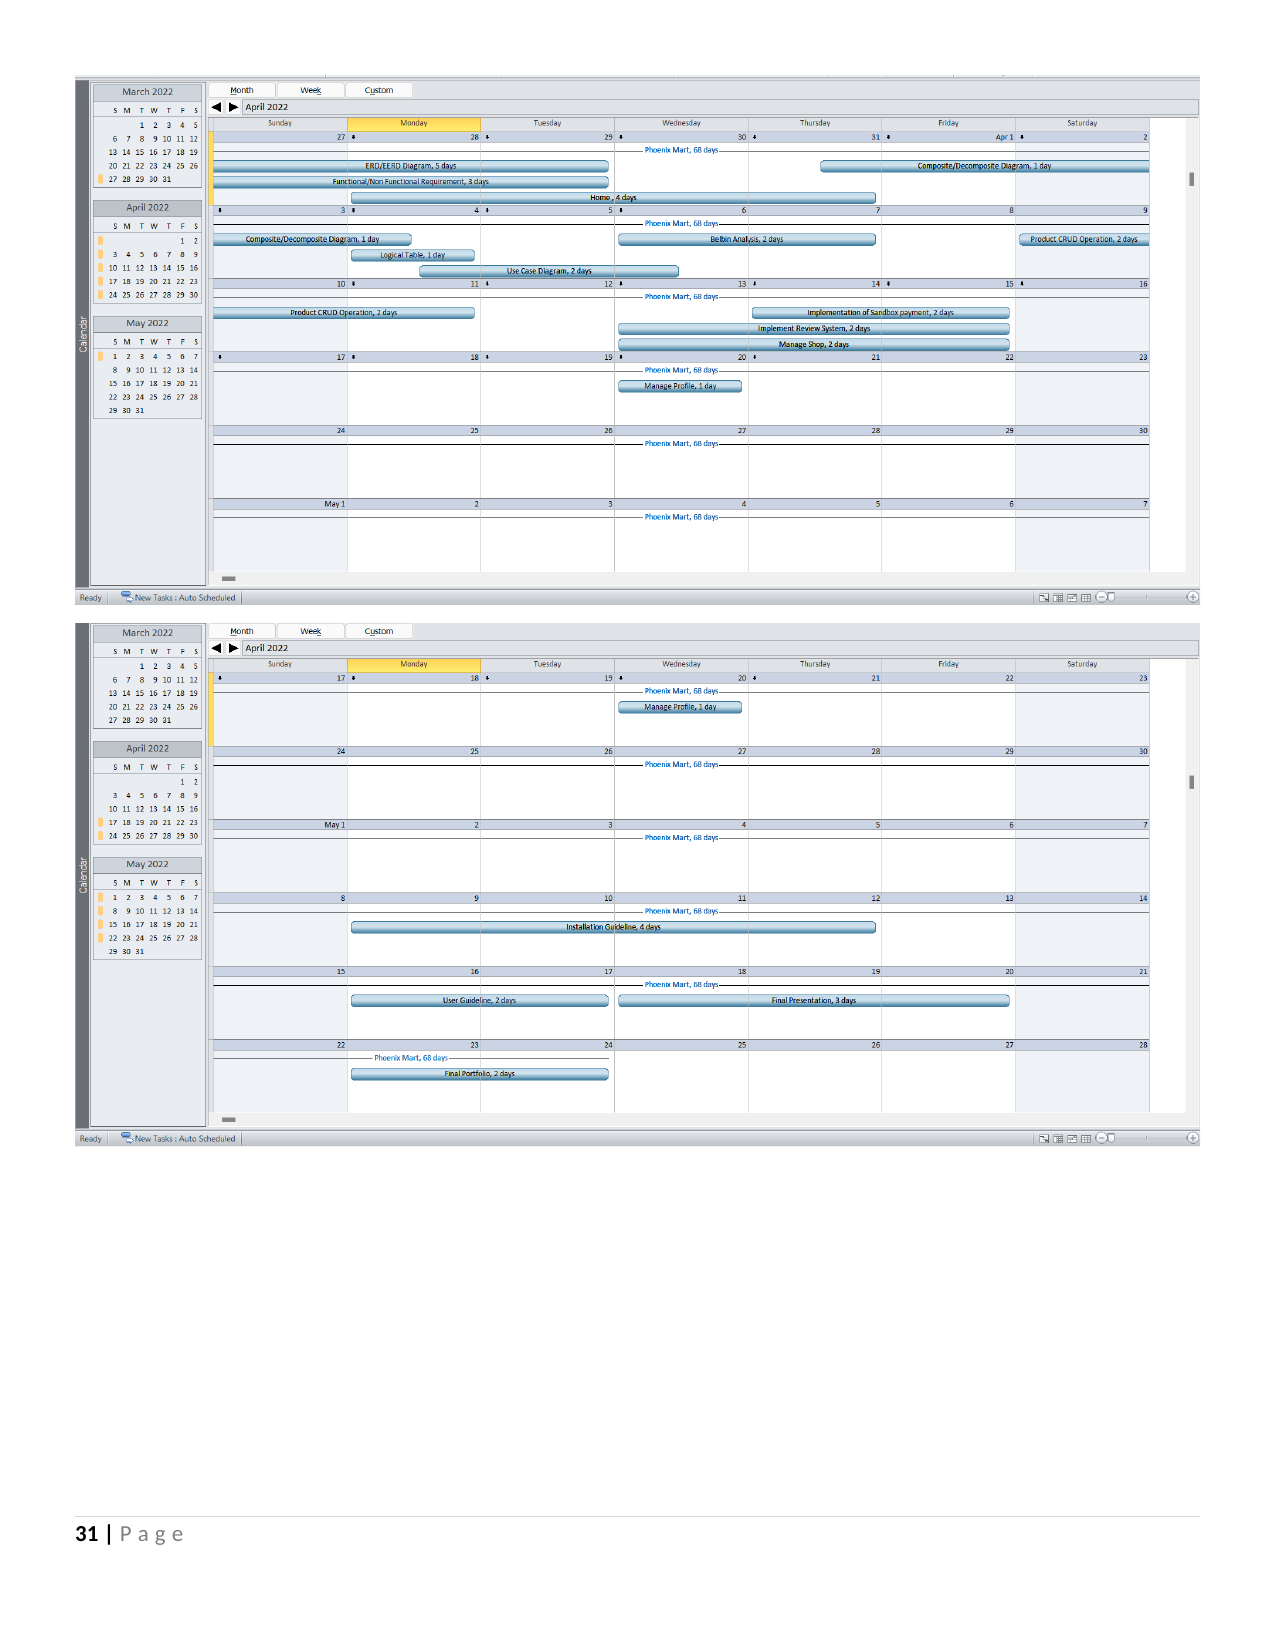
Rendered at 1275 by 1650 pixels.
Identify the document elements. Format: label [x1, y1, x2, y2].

picture [75, 75, 1200, 605]
picture [75, 623, 1200, 1147]
